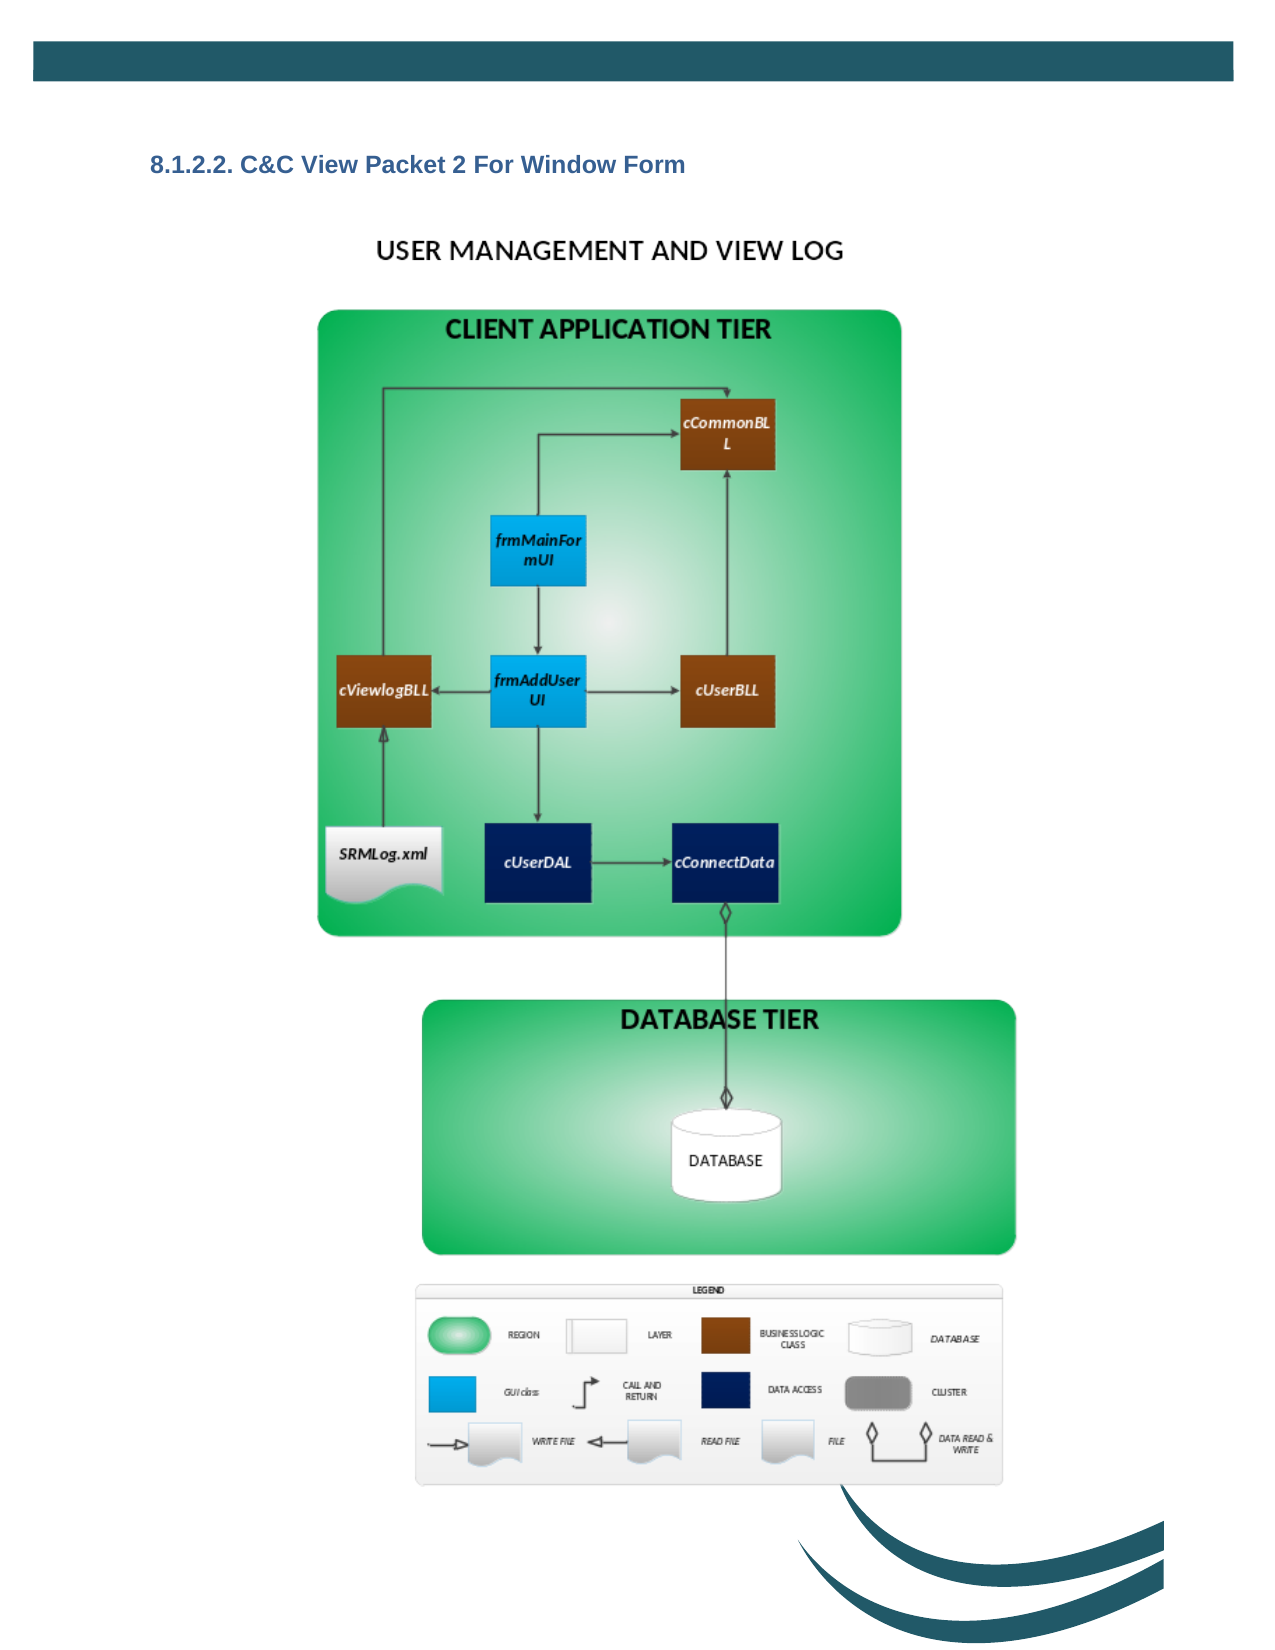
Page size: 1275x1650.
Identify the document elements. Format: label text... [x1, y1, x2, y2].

subtitle C&C View Packet 2 For Window Form [150, 150, 1125, 179]
